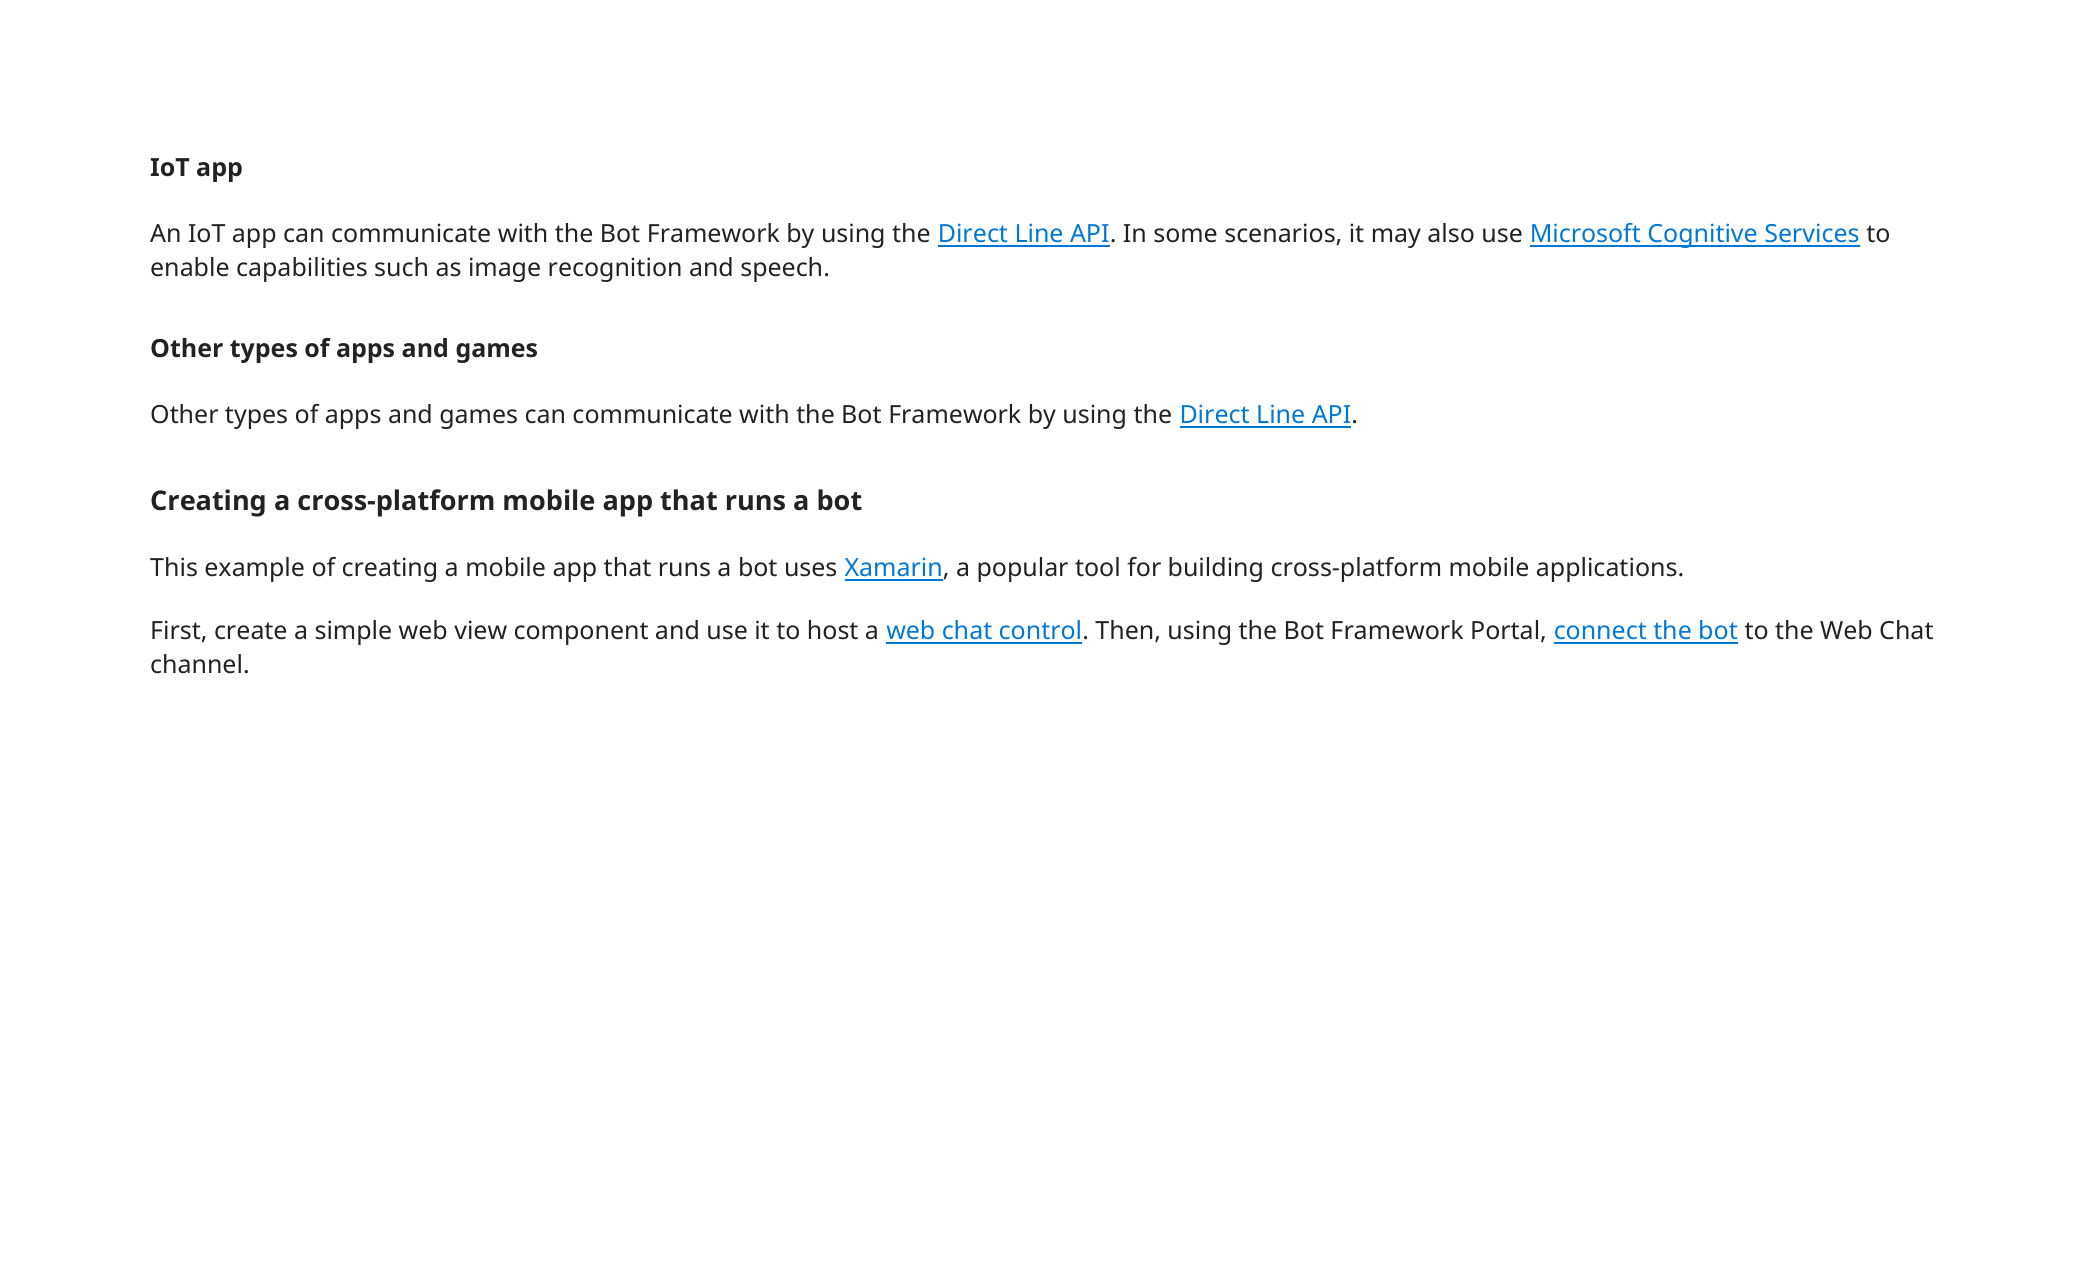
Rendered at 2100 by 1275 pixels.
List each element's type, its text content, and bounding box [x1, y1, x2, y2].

text An IoT app can communicate with the Bot Framework by using the Direct Line API. In some scenarios, it may also use Microsoft Cognitive Services to enable capabilities such as image recognition and speech. [150, 216, 1950, 284]
subtitle Creating a cross-platform mobile app that runs a bot [150, 481, 1950, 518]
subtitle Other types of apps and games [150, 331, 1950, 365]
text First, create a simple web view component and use it to host a web chat control. Then, using the Bot Framework Portal, connect the bot to the Web Chat channel. [150, 613, 1950, 681]
text This example of creating a mobile app that runs a bot uses Xamarin, a popular tool for building cross-platform mobile applications. [150, 550, 1950, 584]
text Other types of apps and games can communicate with the Bot Framework by using the Direct Line API. [150, 397, 1950, 431]
subtitle IoT app [150, 150, 1950, 184]
